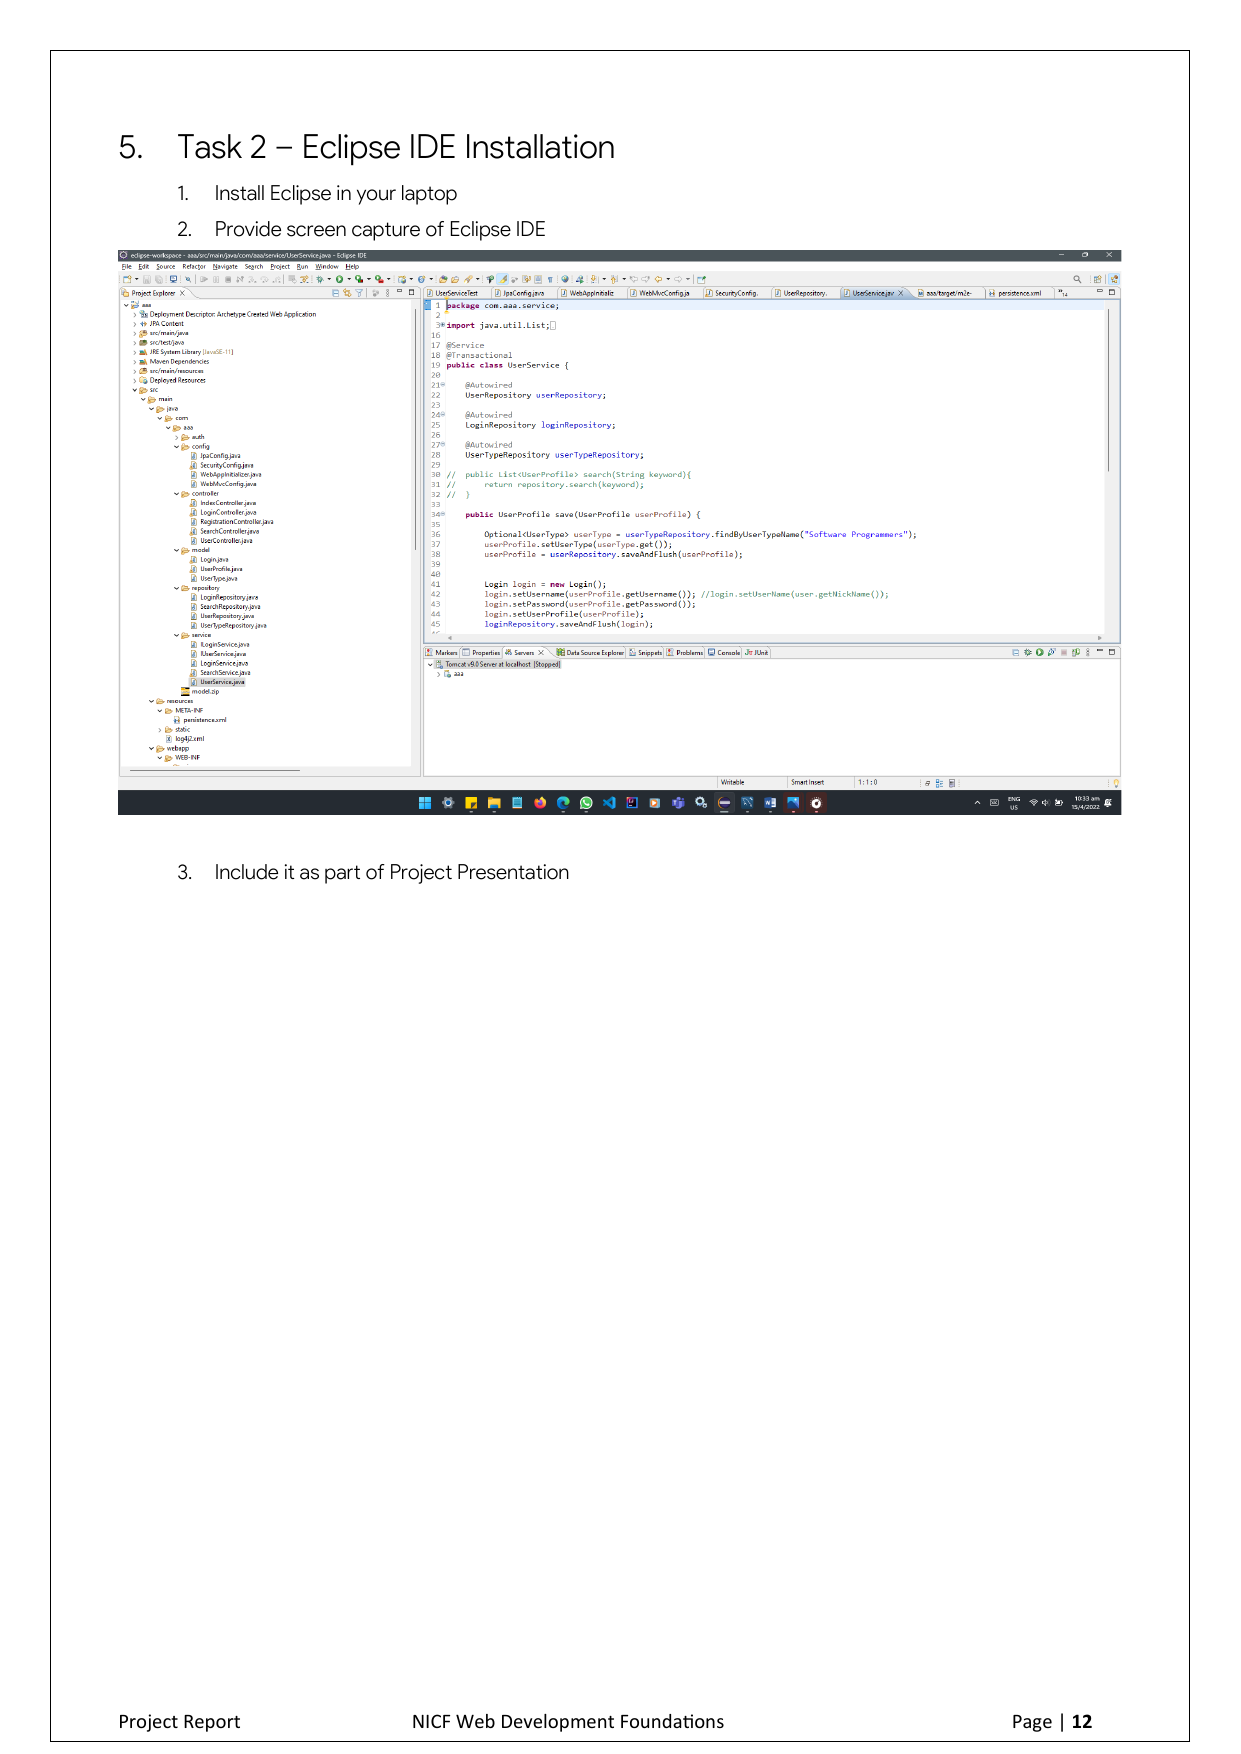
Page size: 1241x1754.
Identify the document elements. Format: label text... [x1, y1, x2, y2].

list Include it as part of Project Presentation [177, 858, 1122, 885]
list Provide screen capture of Eclipse IDE [177, 214, 1122, 242]
text Task 2 – Eclipse IDE Installation [118, 126, 1122, 167]
picture [118, 250, 1122, 815]
list Install Eclipse in your laptop [177, 179, 1122, 206]
